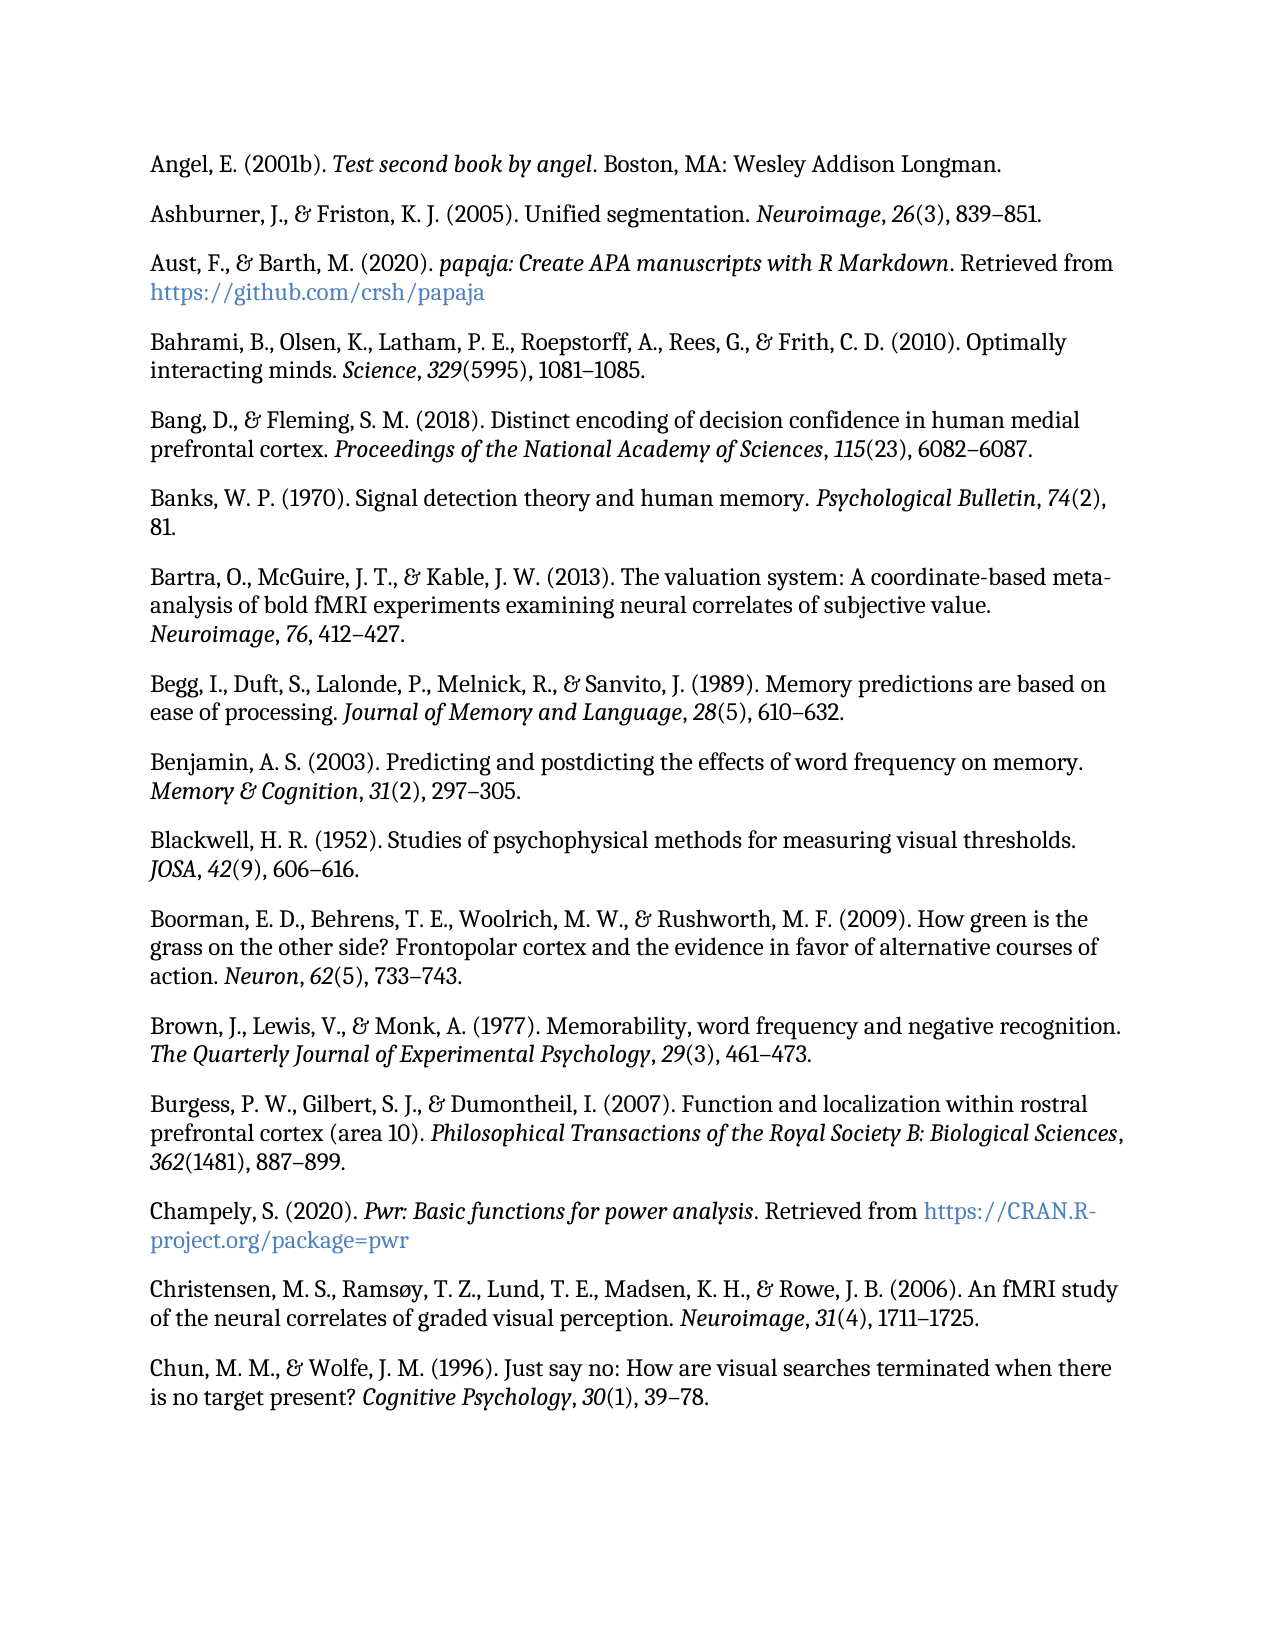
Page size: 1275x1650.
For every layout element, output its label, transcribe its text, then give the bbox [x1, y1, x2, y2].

text Burgess, P. W., Gilbert, S. J., & Dumontheil, I. (2007). Function and localization within rostral prefrontal cortex (area 10). Philosophical Transactions of the Royal Society B: Biological Sciences, 362(1481), 887–899. [150, 1090, 1125, 1176]
text Chun, M. M., & Wolfe, J. M. (1996). Just say no: How are visual searches terminated when there is no target present? Cognitive Psychology, 30(1), 39–78. [150, 1354, 1125, 1411]
text Benjamin, A. S. (2003). Predicting and postdicting the effects of word frequency on memory. Memory & Cognition, 31(2), 297–305. [150, 748, 1125, 805]
text Christensen, M. S., Ramsøy, T. Z., Lund, T. E., Madsen, K. H., & Rowe, J. B. (2006). An fMRI study of the neural correlates of graded visual perception. Neuroimage, 31(4), 1711–1725. [150, 1275, 1125, 1333]
text Bahrami, B., Olsen, K., Latham, P. E., Roepstorff, A., Rees, G., & Frith, C. D. (2010). Optimally interacting minds. Science, 329(5995), 1081–1085. [150, 327, 1125, 385]
text Boorman, E. D., Behrens, T. E., Woolrich, M. W., & Rushworth, M. F. (2009). How green is the grass on the other side? Frontopolar cortex and the evidence in favor of alternative courses of action. Neuron, 62(5), 733–743. [150, 904, 1125, 991]
text Begg, I., Duft, S., Lalonde, P., Melnick, R., & Sanvito, J. (1989). Memory predictions are based on ease of processing. Journal of Memory and Language, 28(5), 610–632. [150, 669, 1125, 727]
text Bang, D., & Fleming, S. M. (2018). Distinct encoding of decision confidence in human medial prefrontal cortex. Proceedings of the National Academy of Sciences, 115(23), 6082–6087. [150, 406, 1125, 463]
text Brown, J., Lewis, V., & Monk, A. (1977). Memorability, word frequency and negative recognition. The Quarterly Journal of Experimental Psychology, 29(3), 461–473. [150, 1012, 1125, 1069]
text Aust, F., & Barth, M. (2020). papaja: Create APA manuscripts with R Markdown. Retrieved from https://github.com/crsh/papaja [150, 249, 1125, 307]
text Blackwell, H. R. (1952). Studies of psychophysical methods for measuring visual thresholds. JOSA, 42(9), 606–616. [150, 826, 1125, 884]
text Angel, E. (2001b). Test second book by angel. Boston, MA: Wesley Addison Longman. [150, 150, 1125, 179]
text Champely, S. (2020). Pwr: Basic functions for power analysis. Retrieved from https://CRAN.R-project.org/package=pwr [150, 1197, 1125, 1254]
text Banks, W. P. (1970). Signal detection theory and human memory. Psychological Bulletin, 74(2), 81. [150, 484, 1125, 542]
text Bartra, O., McGuire, J. T., & Kable, J. W. (2013). The valuation system: A coordinate-based meta-analysis of bold fMRI experiments examining neural correlates of subjective value. Neuroimage, 76, 412–427. [150, 562, 1125, 649]
text Ashburner, J., & Friston, K. J. (2005). Unified segmentation. Neuroimage, 26(3), 839–851. [150, 199, 1125, 228]
